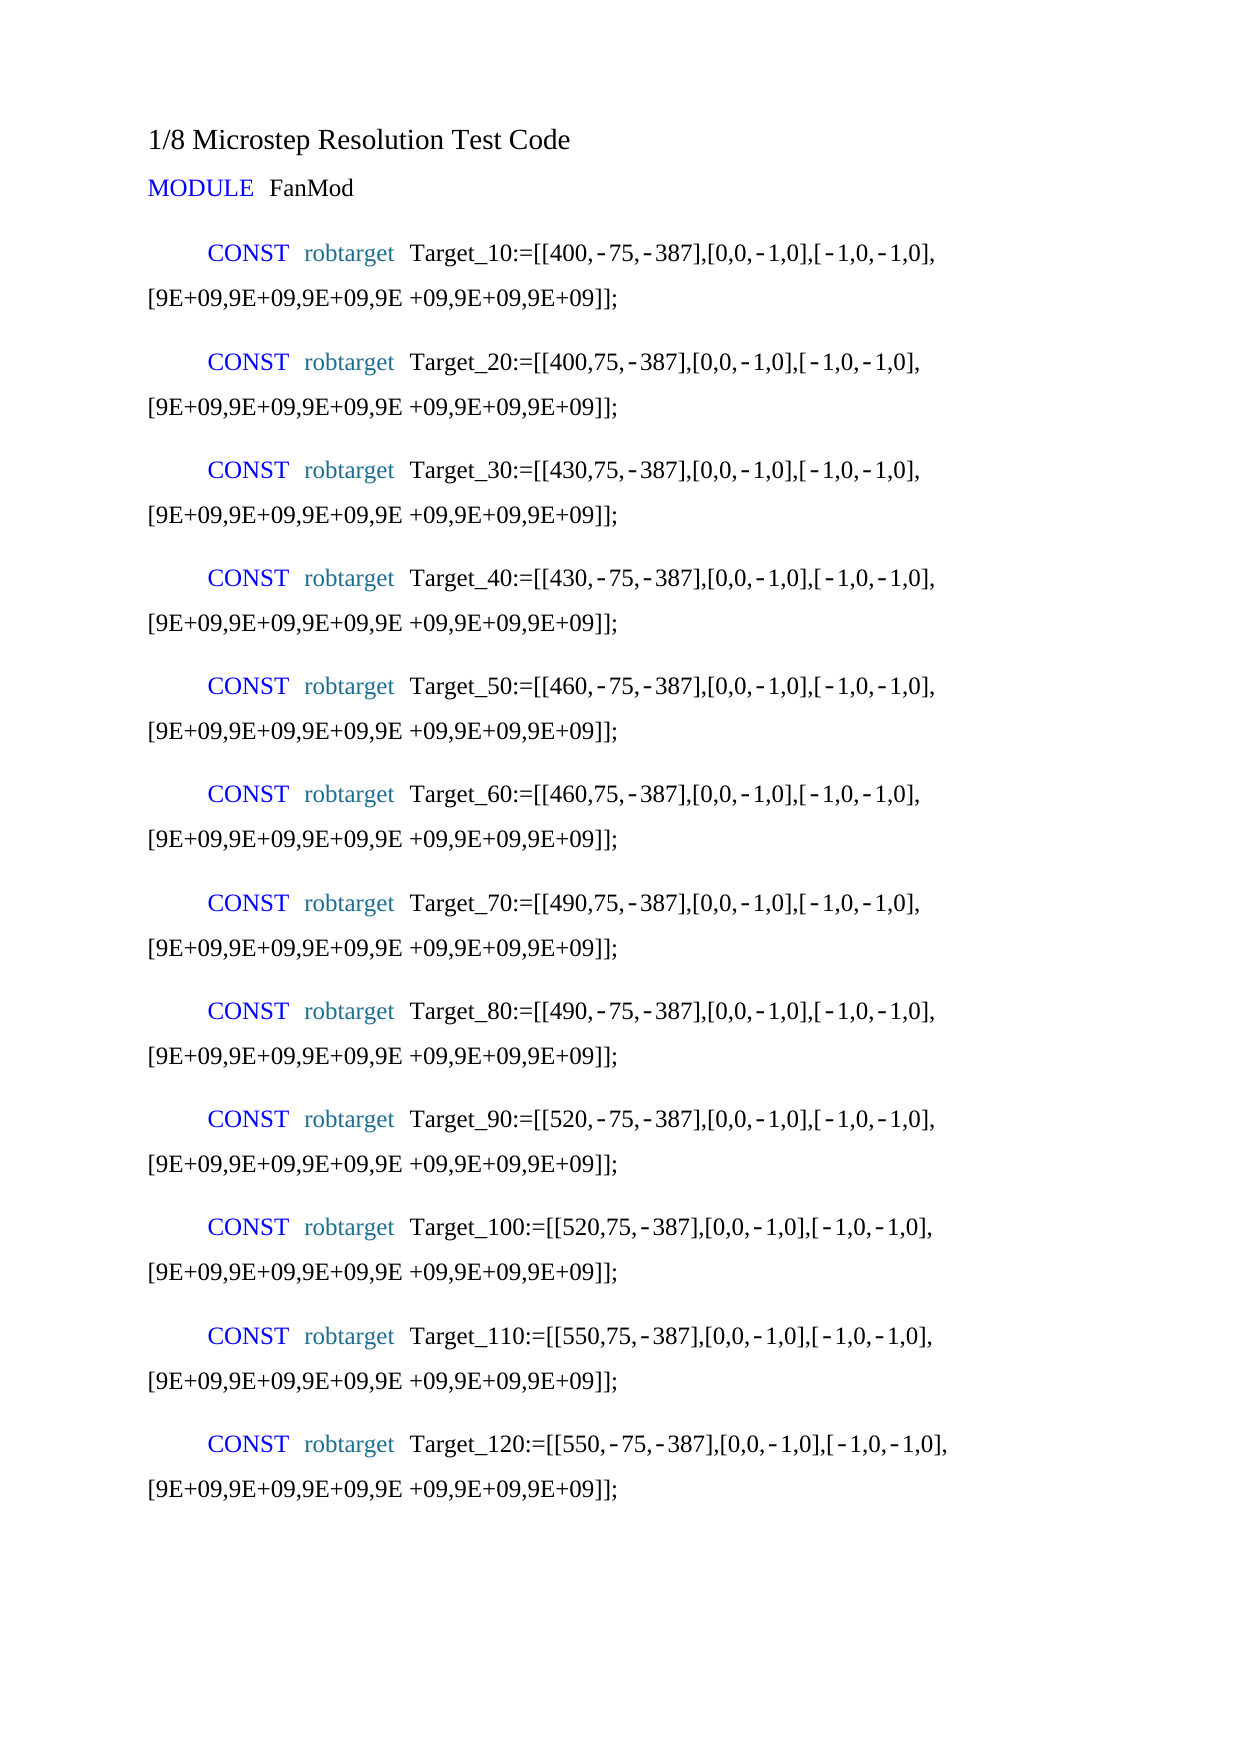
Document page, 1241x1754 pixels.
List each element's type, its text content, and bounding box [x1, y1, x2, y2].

text CONST robtarget Target_40:=[[430,‐75,‐387],[0,0,‐1,0],[‐1,0,‐1,0],[9E+09,9E+09,9E+09,9E +09,9E+09,9E+09]]; [147, 560, 1122, 637]
text CONST robtarget Target_90:=[[520,‐75,‐387],[0,0,‐1,0],[‐1,0,‐1,0],[9E+09,9E+09,9E+09,9E +09,9E+09,9E+09]]; [147, 1101, 1122, 1178]
text CONST robtarget Target_50:=[[460,‐75,‐387],[0,0,‐1,0],[‐1,0,‐1,0],[9E+09,9E+09,9E+09,9E +09,9E+09,9E+09]]; [147, 668, 1122, 745]
text CONST robtarget Target_80:=[[490,‐75,‐387],[0,0,‐1,0],[‐1,0,‐1,0],[9E+09,9E+09,9E+09,9E +09,9E+09,9E+09]]; [147, 993, 1122, 1070]
text CONST robtarget Target_10:=[[400,‐75,‐387],[0,0,‐1,0],[‐1,0,‐1,0],[9E+09,9E+09,9E+09,9E +09,9E+09,9E+09]]; [147, 235, 1122, 312]
text CONST robtarget Target_60:=[[460,75,‐387],[0,0,‐1,0],[‐1,0,‐1,0],[9E+09,9E+09,9E+09,9E +09,9E+09,9E+09]]; [147, 776, 1122, 853]
text CONST robtarget Target_20:=[[400,75,‐387],[0,0,‐1,0],[‐1,0,‐1,0],[9E+09,9E+09,9E+09,9E +09,9E+09,9E+09]]; [147, 343, 1122, 420]
text CONST robtarget Target_70:=[[490,75,‐387],[0,0,‐1,0],[‐1,0,‐1,0],[9E+09,9E+09,9E+09,9E +09,9E+09,9E+09]]; [147, 884, 1122, 962]
text MODULE FanMod [147, 173, 1122, 201]
subtitle 1/8 Microstep Resolution Test Code [148, 122, 1122, 156]
text CONST robtarget Target_100:=[[520,75,‐387],[0,0,‐1,0],[‐1,0,‐1,0],[9E+09,9E+09,9E+09,9E +09,9E+09,9E+09]]; [147, 1209, 1122, 1286]
text CONST robtarget Target_110:=[[550,75,‐387],[0,0,‐1,0],[‐1,0,‐1,0],[9E+09,9E+09,9E+09,9E +09,9E+09,9E+09]]; [147, 1317, 1122, 1394]
text CONST robtarget Target_30:=[[430,75,‐387],[0,0,‐1,0],[‐1,0,‐1,0],[9E+09,9E+09,9E+09,9E +09,9E+09,9E+09]]; [147, 451, 1122, 529]
text CONST robtarget Target_120:=[[550,‐75,‐387],[0,0,‐1,0],[‐1,0,‐1,0],[9E+09,9E+09,9E+09,9E +09,9E+09,9E+09]]; [147, 1426, 1122, 1503]
